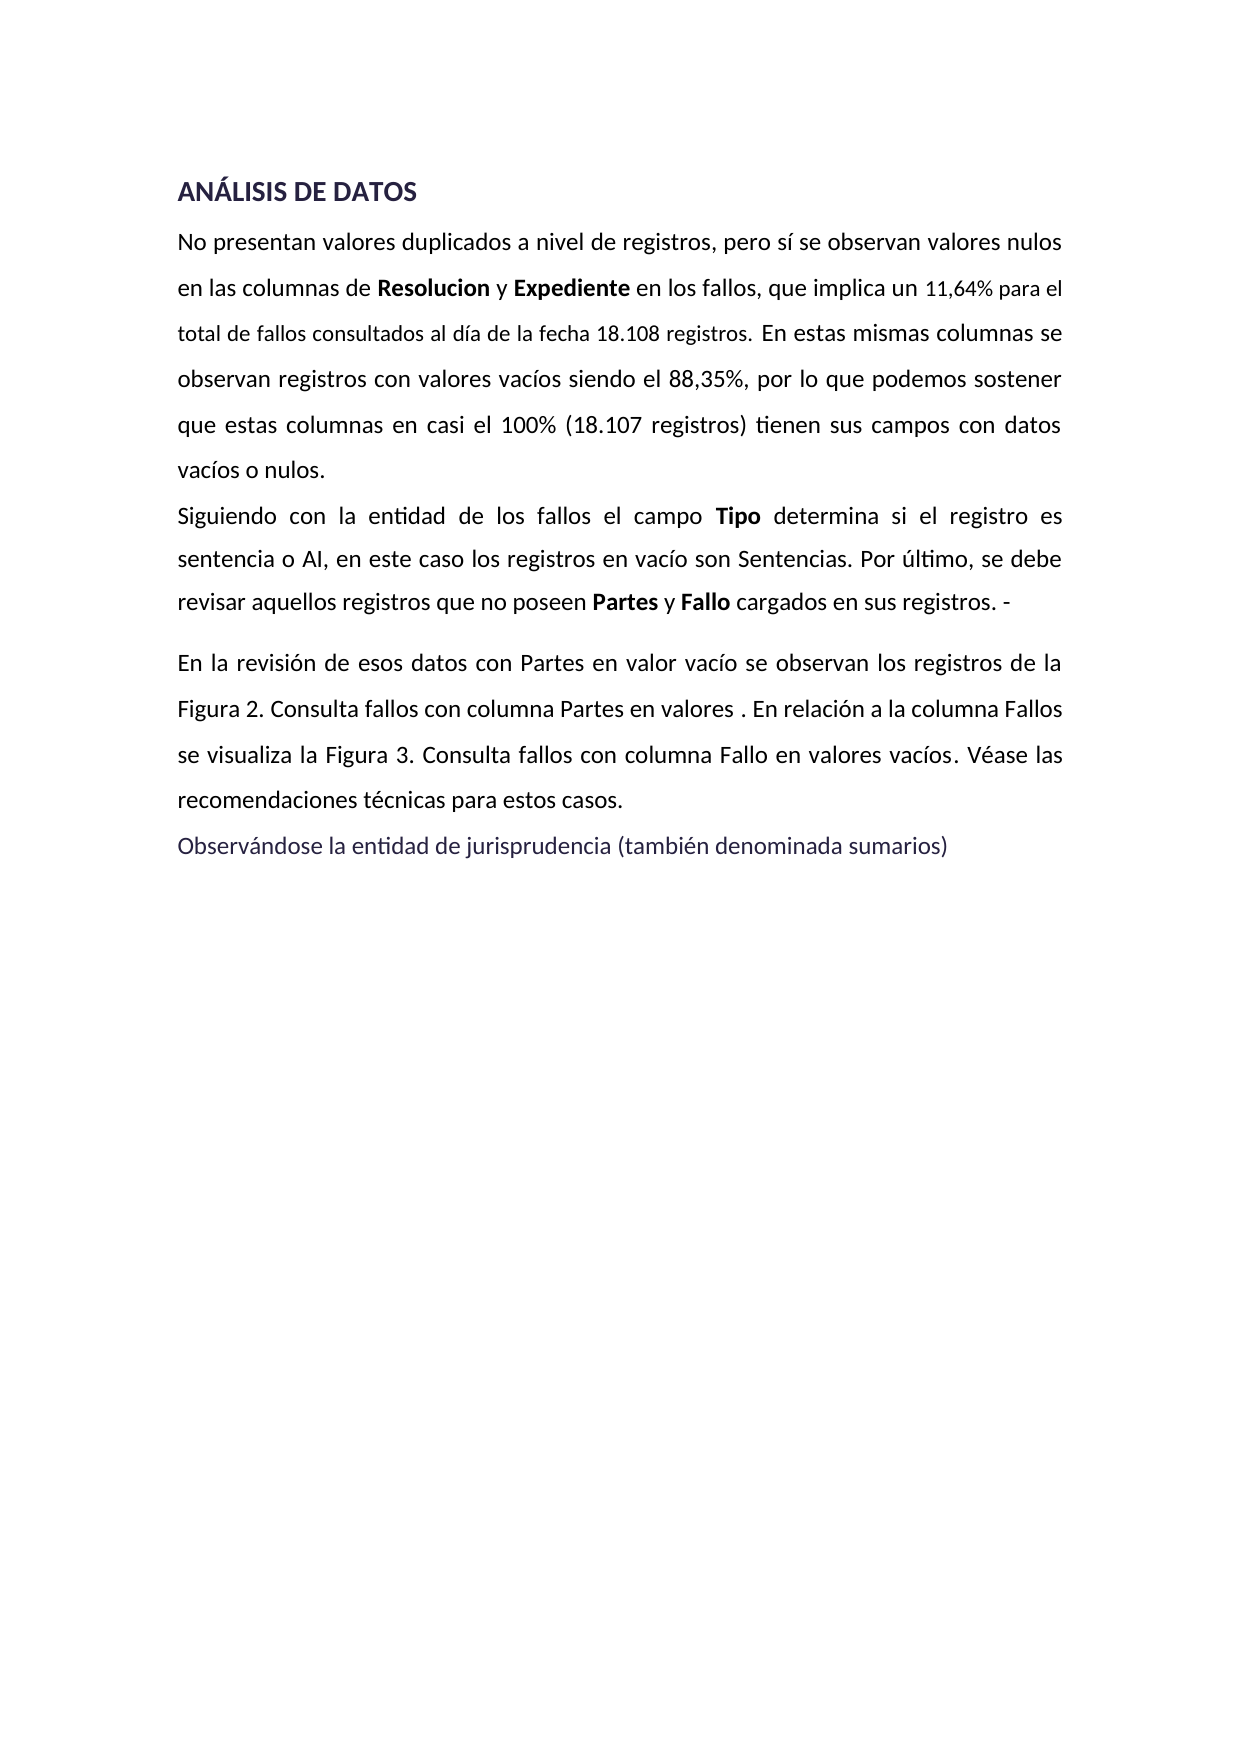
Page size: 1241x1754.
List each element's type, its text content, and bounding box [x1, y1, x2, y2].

text Siguiendo con la entidad de los fallos el campo Tipo determina si el registro es sentencia o AI, en este caso los registros en vacío son Sentencias. Por último, se debe revisar aquellos registros que no poseen Partes y Fallo cargados en sus registros. - [177, 500, 1063, 616]
subtitle ANÁLISIS DE DATOS [177, 173, 1063, 208]
text En la revisión de esos datos con Partes en valor vacío se observan los registros de la Figura 2. Consulta fallos con columna Partes en valores . En relación a la columna Fallos se visualiza la Figura 3. Consulta fallos con columna Fallo en valores vacíos. Véase las recomendaciones técnicas para estos casos. [177, 647, 1063, 815]
text No presentan valores duplicados a nivel de registros, pero sí se observan valores nulos en las columnas de Resolucion y Expediente en los fallos, que implica un 11,64% para el total de fallos consultados al día de la fecha 18.108 registros. En estas mismas columnas se observan registros con valores vacíos siendo el 88,35%, por lo que podemos sostener que estas columnas en casi el 100% (18.107 registros) tienen sus campos con datos vacíos o nulos. [177, 226, 1063, 485]
text Observándose la entidad de jurisprudencia (también denominada sumarios) [177, 830, 1063, 861]
